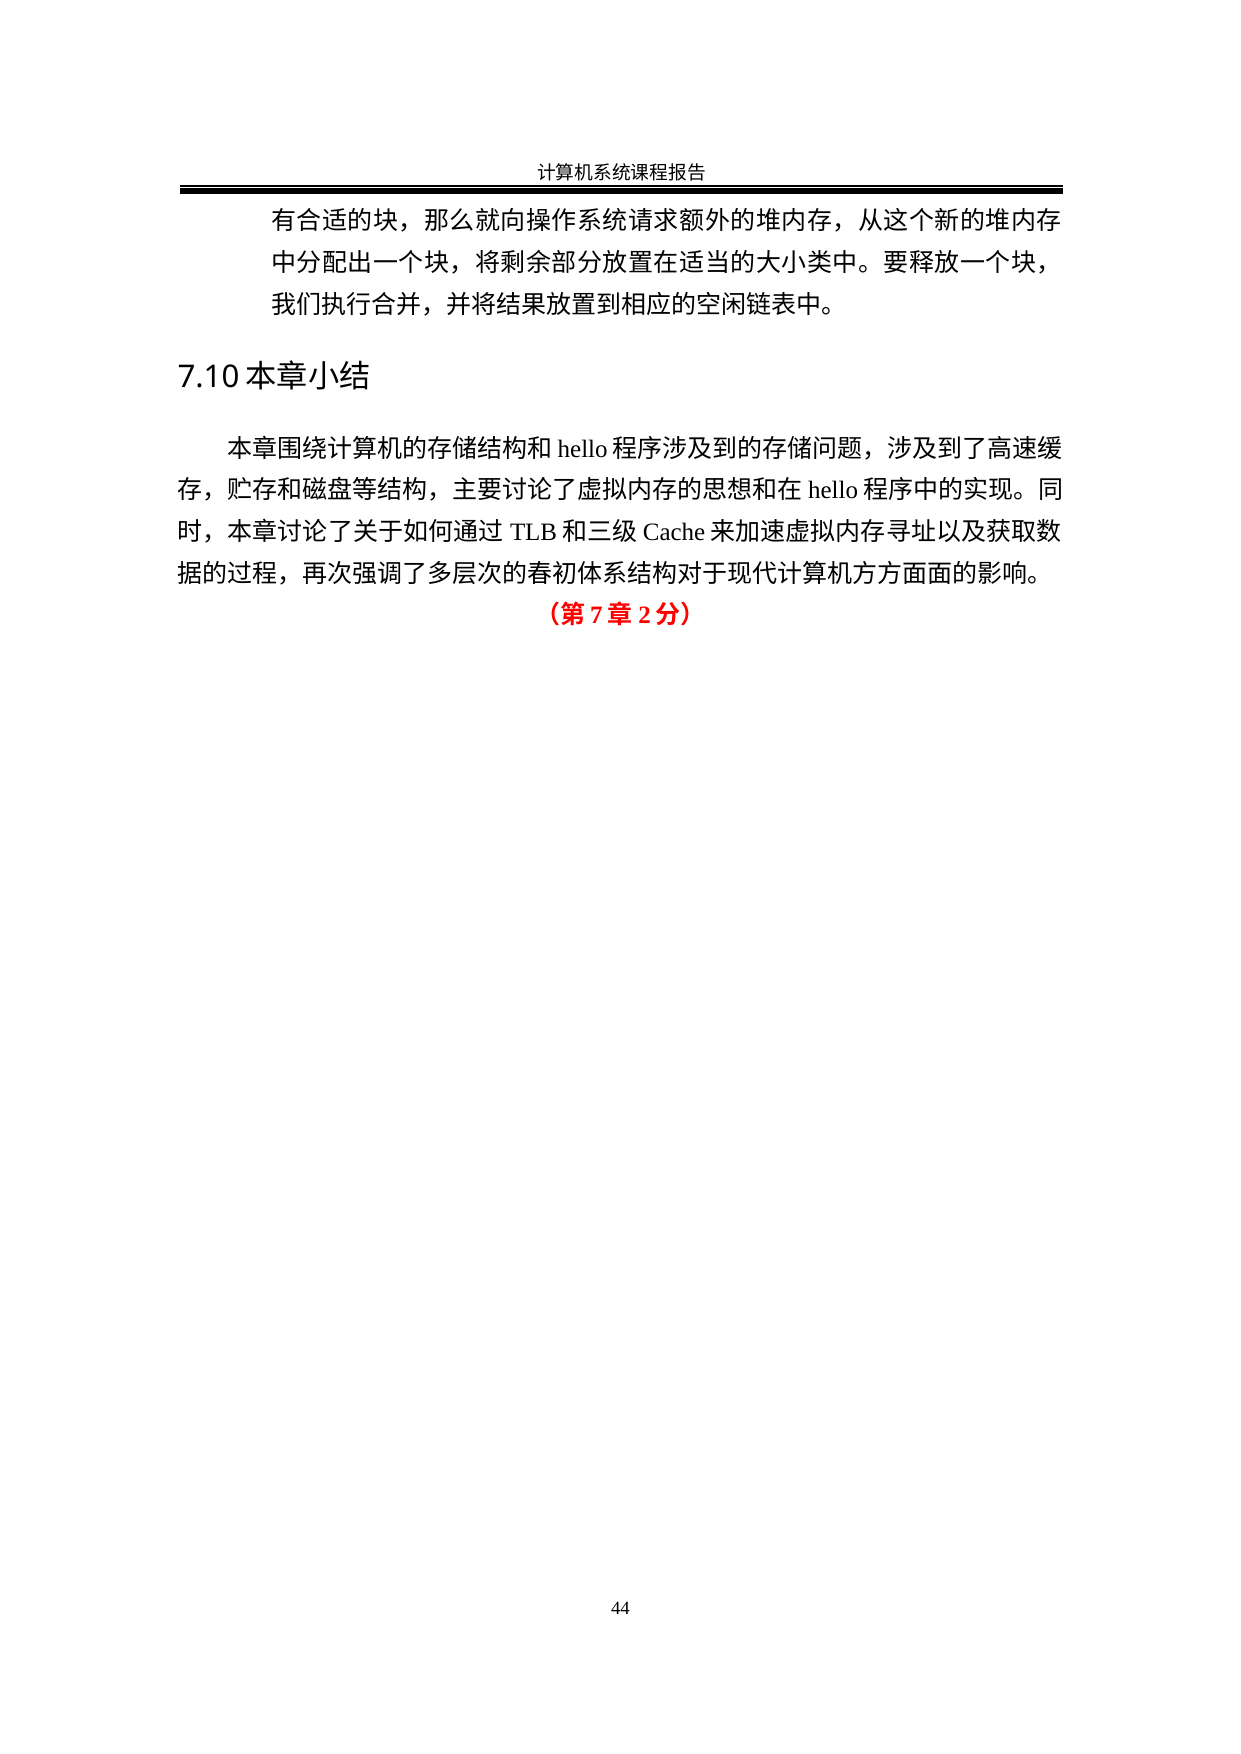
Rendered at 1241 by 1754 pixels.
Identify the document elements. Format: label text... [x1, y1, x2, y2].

text （第7章 2分） [177, 595, 1063, 631]
text 本章围绕计算机的存储结构和hello程序涉及到的存储问题，涉及到了高速缓存，贮存和磁盘等结构，主要讨论了虚拟内存的思想和在hello程序中的实现。同时，本章讨论了关于如何通过TLB和三级Cache来加速虚拟内存寻址以及获取数据的过程，再次强调了多层次的春初体系结构对于现代计算机方方面面的影响。 [177, 428, 1063, 589]
subtitle 7.10本章小结 [177, 351, 1063, 396]
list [227, 201, 1063, 320]
